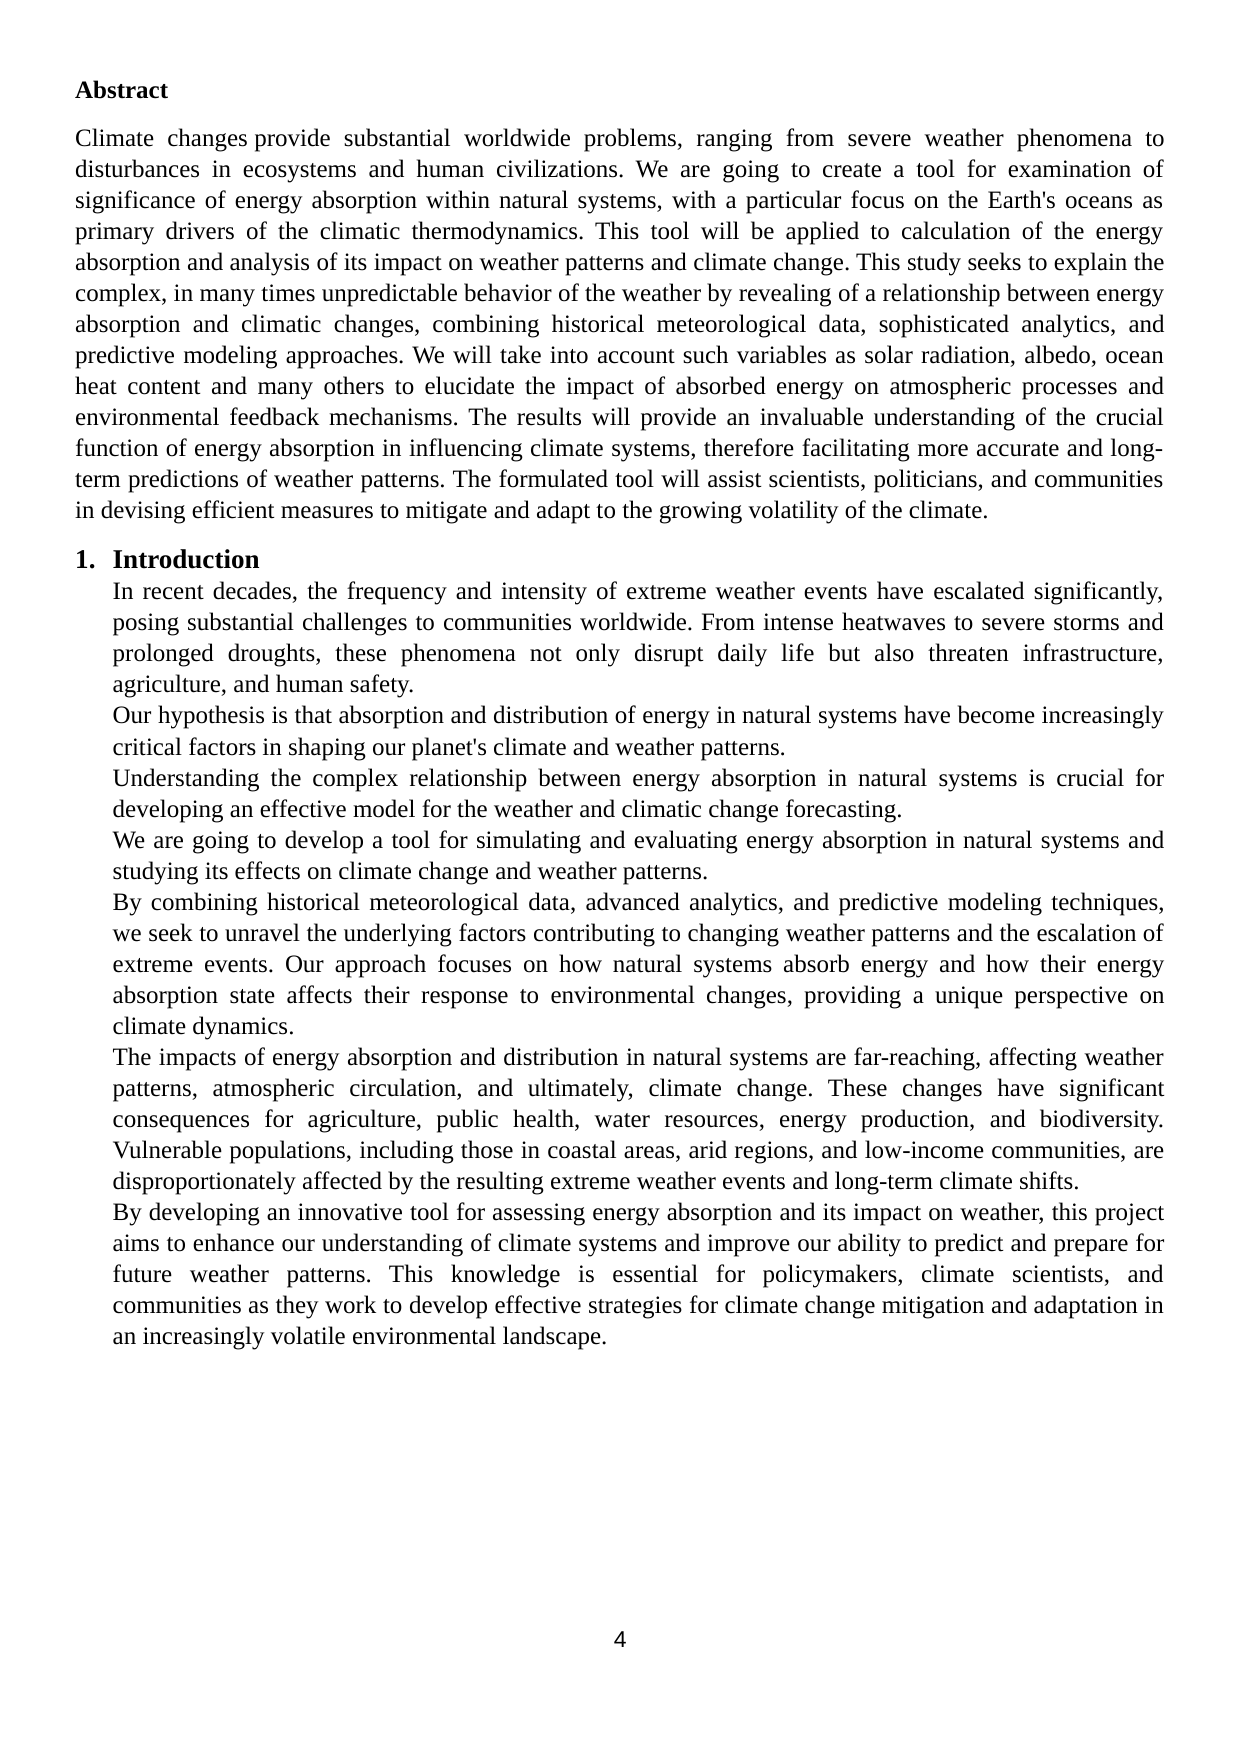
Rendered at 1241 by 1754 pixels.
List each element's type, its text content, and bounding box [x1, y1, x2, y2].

text Climate changes provide substantial worldwide problems, ranging from severe weather phenomena to disturbances in ecosystems and human civilizations. We are going to create a tool for examination of significance of energy absorption within natural systems, with a particular focus on the Earth's oceans as primary drivers of the climatic thermodynamics. This tool will be applied to calculation of the energy absorption and analysis of its impact on weather patterns and climate change. This study seeks to explain the complex, in many times unpredictable behavior of the weather by revealing of a relationship between energy absorption and climatic changes, combining historical meteorological data, sophisticated analytics, and predictive modeling approaches. We will take into account such variables as solar radiation, albedo, ocean heat content and many others to elucidate the impact of absorbed energy on atmospheric processes and environmental feedback mechanisms. The results will provide an invaluable understanding of the crucial function of energy absorption in influencing climate systems, therefore facilitating more accurate and long-term predictions of weather patterns. The formulated tool will assist scientists, politicians, and communities in devising efficient measures to mitigate and adapt to the growing volatility of the climate. [75, 123, 1165, 524]
list Our hypothesis is that absorption and distribution of energy in natural systems have become increasingly critical factors in shaping our planet's climate and weather patterns. [112, 701, 1165, 760]
list By developing an innovative tool for assessing energy absorption and its impact on weather, this project aims to enhance our understanding of climate systems and improve our ability to predict and prepare for future weather patterns. This knowledge is essential for policymakers, climate scientists, and communities as they work to develop effective strategies for climate change mitigation and adaptation in an increasingly volatile environmental landscape. [112, 1197, 1165, 1350]
list By combining historical meteorological data, advanced analytics, and predictive modeling techniques, we seek to unravel the underlying factors contributing to changing weather patterns and the escalation of extreme events. Our approach focuses on how natural systems absorb energy and how their energy absorption state affects their response to environmental changes, providing a unique perspective on climate dynamics. [112, 887, 1165, 1040]
list The impacts of energy absorption and distribution in natural systems are far-reaching, affecting weather patterns, atmospheric circulation, and ultimately, climate change. These changes have significant consequences for agriculture, public health, water resources, energy production, and biodiversity. Vulnerable populations, including those in coastal areas, arid regions, and low-income communities, are disproportionately affected by the resulting extreme weather events and long-term climate shifts. [112, 1042, 1165, 1195]
list Introduction [75, 543, 1165, 574]
list We are going to develop a tool for simulating and evaluating energy absorption in natural systems and studying its effects on climate change and weather patterns. [112, 825, 1165, 884]
list Understanding the complex relationship between energy absorption in natural systems is crucial for developing an effective model for the weather and climatic change forecasting. [112, 763, 1165, 822]
text Abstract [75, 75, 1165, 104]
list In recent decades, the frequency and intensity of extreme weather events have escalated significantly, posing substantial challenges to communities worldwide. From intense heatwaves to severe storms and prolonged droughts, these phenomena not only disrupt daily life but also threaten infrastructure, agriculture, and human safety. [112, 576, 1165, 698]
